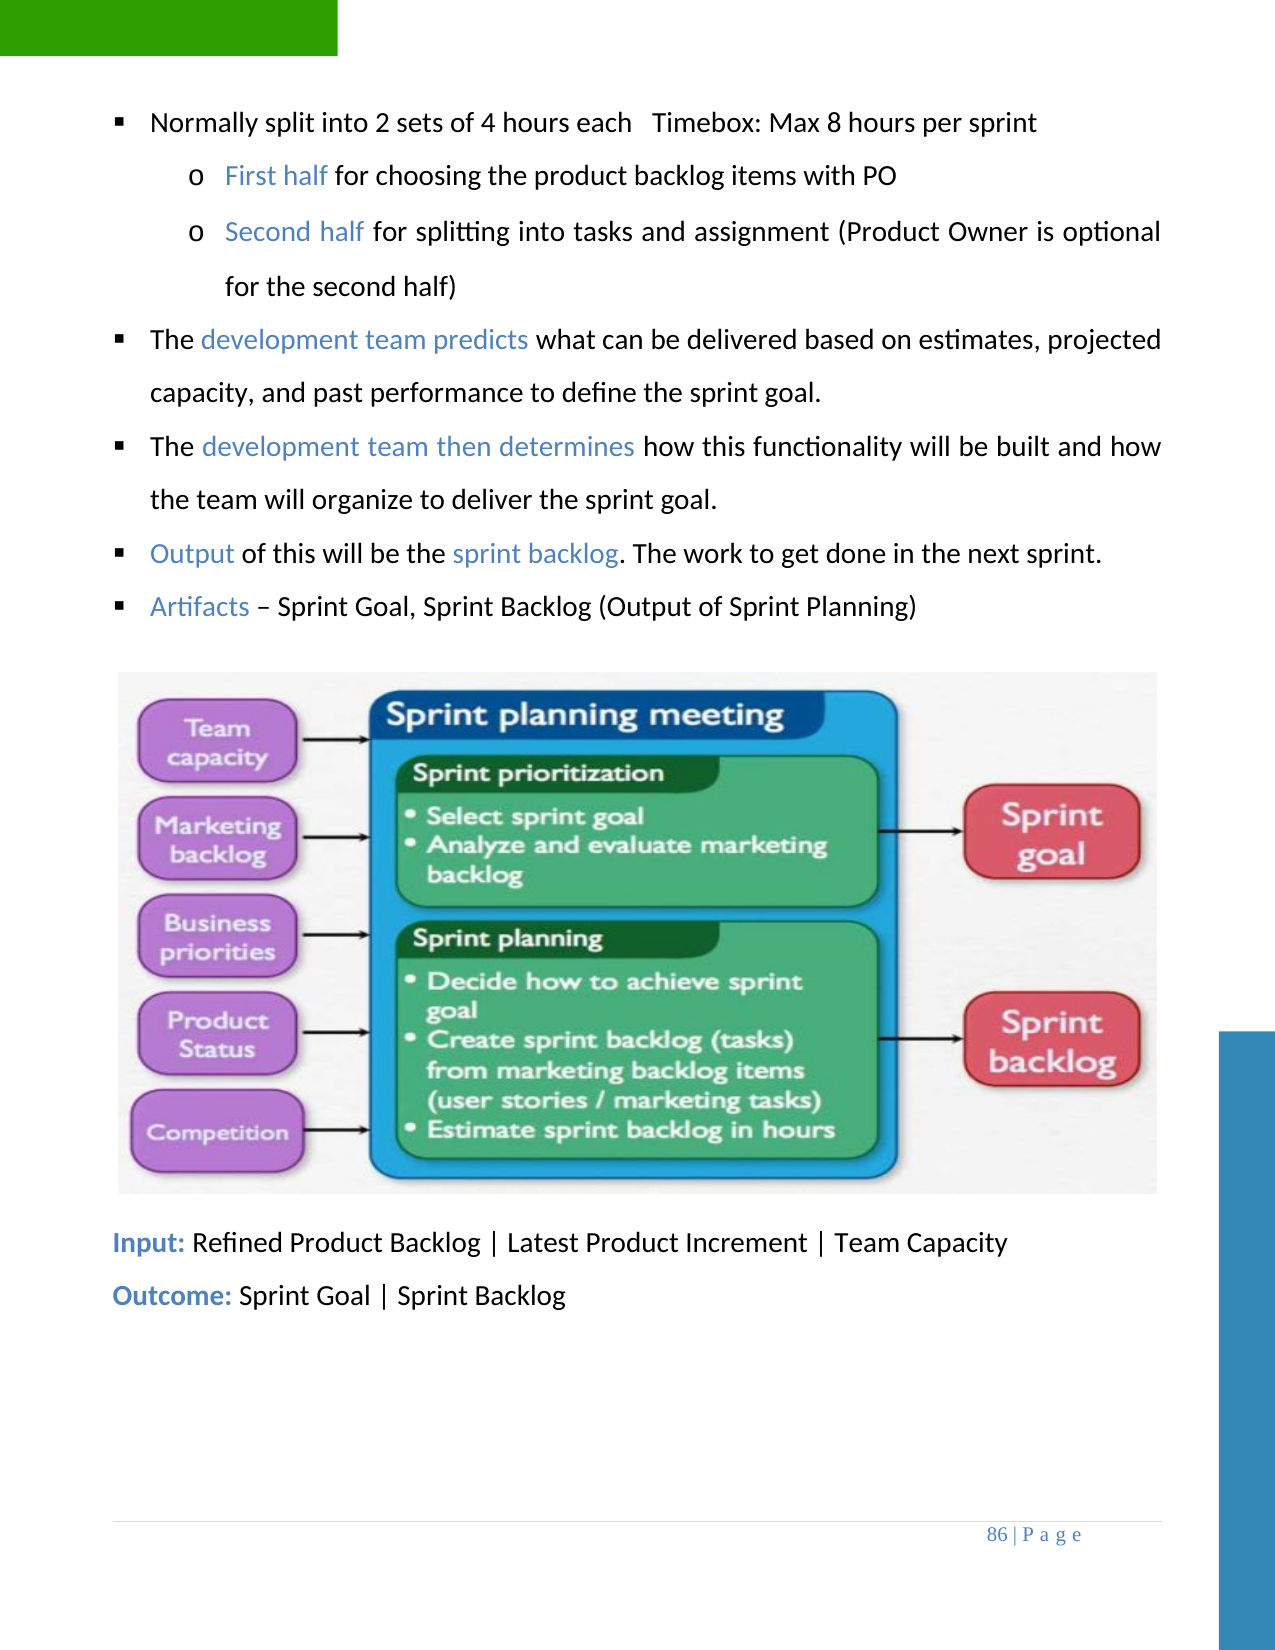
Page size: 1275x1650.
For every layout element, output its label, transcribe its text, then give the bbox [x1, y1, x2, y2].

list Output of this will be the sprint backlog. The work to get done in the next sprint. [112, 535, 1162, 571]
list The development team predicts what can be delivered based on estimates, projected capacity, and past performance to define the sprint goal. [112, 321, 1162, 410]
list The development team then determines how this functionality will be built and how the team will organize to deliver the sprint goal. [112, 428, 1162, 517]
list Second half for splitting into tasks and assignment (Product Owner is optional for the second half) [187, 213, 1162, 303]
list Normally split into 2 sets of 4 hours each Timebox: Max 8 hours per sprint [112, 104, 1162, 139]
list Artifacts – Sprint Goal, Sprint Backlog (Output of Sprint Planning) [112, 588, 1162, 624]
picture [118, 672, 1157, 1194]
text Outcome: Sprint Goal | Sprint Backlog [112, 1277, 1162, 1313]
text Input: Refined Product Backlog | Latest Product Increment | Team Capacity [112, 1224, 1162, 1259]
list First half for choosing the product backlog items with PO [187, 157, 1162, 194]
